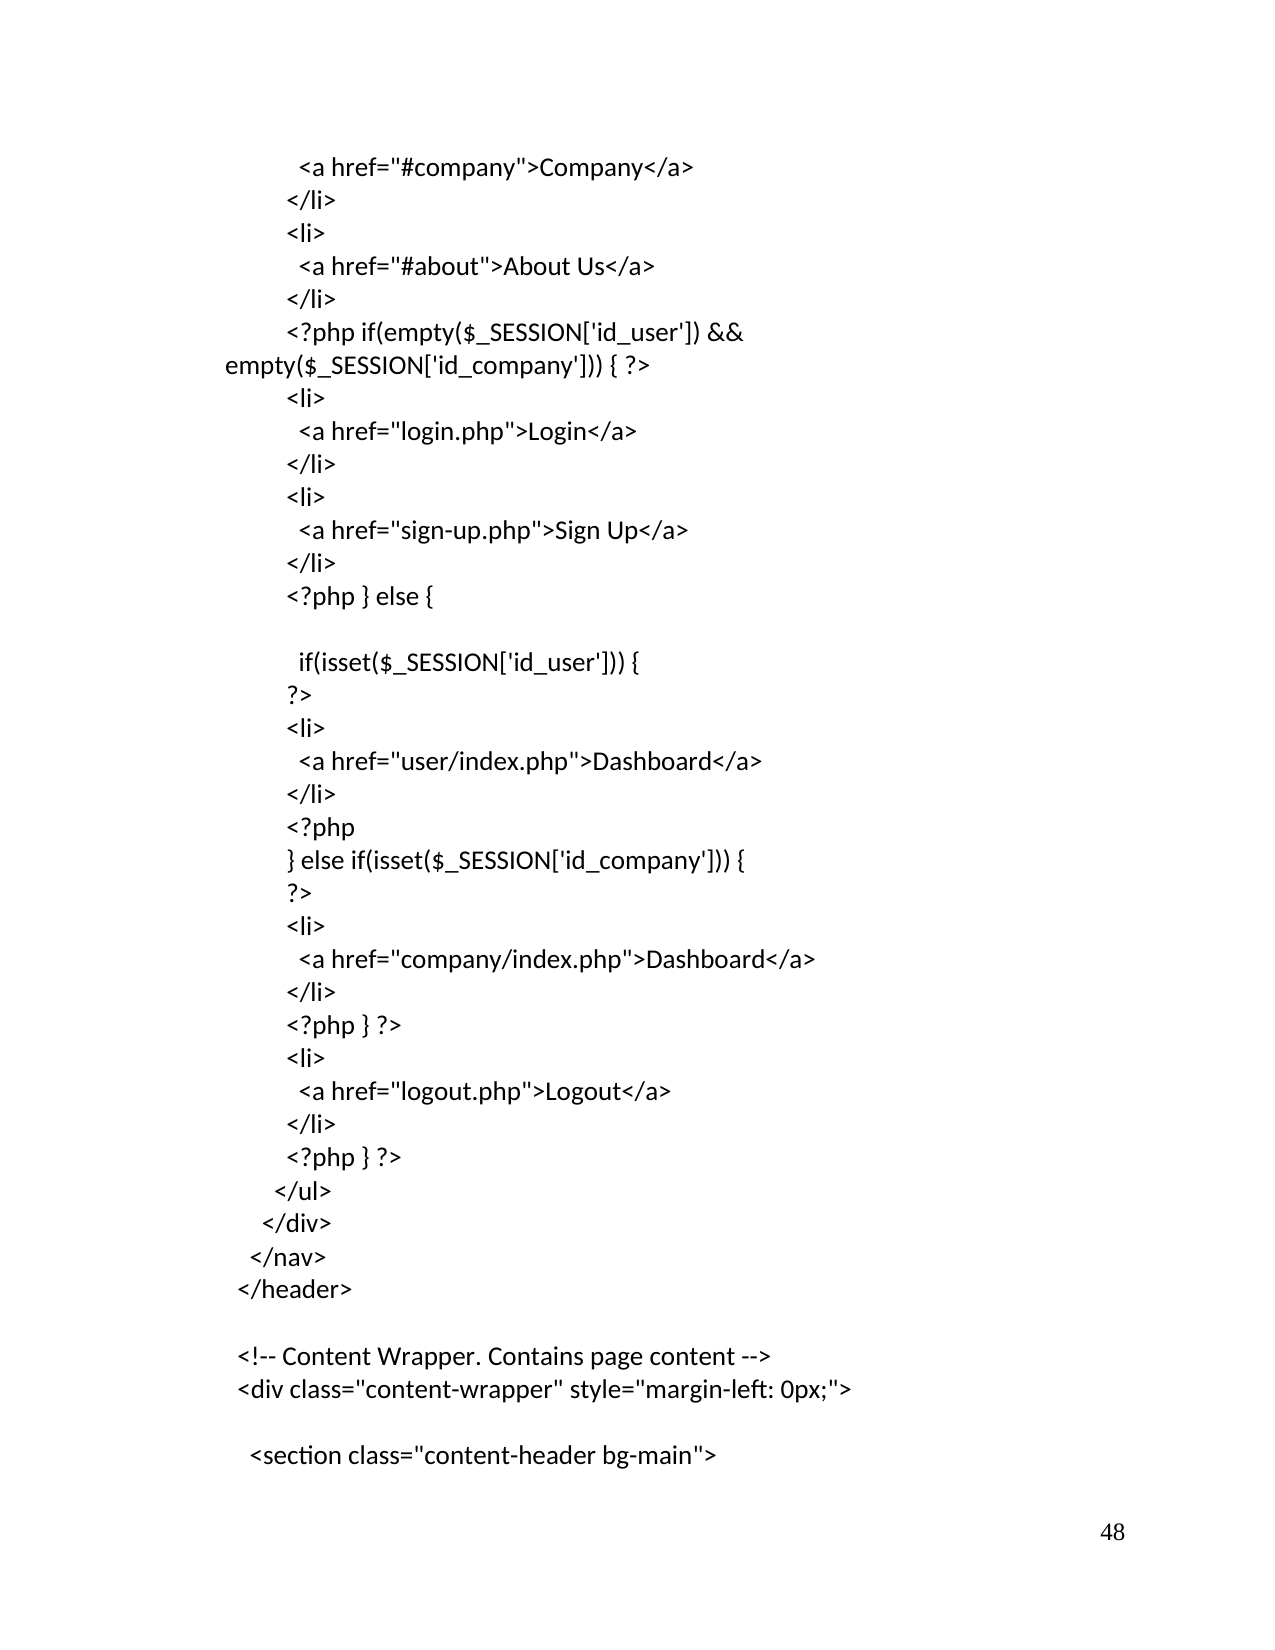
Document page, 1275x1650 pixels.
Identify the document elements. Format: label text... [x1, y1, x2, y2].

text </li> [225, 282, 1125, 315]
text <a href="#about">About Us</a> [225, 249, 1125, 282]
text <li> [225, 711, 1125, 744]
text <li> [225, 381, 1125, 414]
text <?php } ?> [225, 1008, 1125, 1042]
text <?php if(empty($_SESSION['id_user']) && empty($_SESSION['id_company'])) { ?> [225, 315, 1125, 381]
text <?php } else { [225, 579, 1125, 612]
text </li> [225, 777, 1125, 810]
text if(isset($_SESSION['id_user'])) { [225, 645, 1125, 678]
text <a href="user/index.php">Dashboard</a> [225, 744, 1125, 777]
text <!-- Content Wrapper. Contains page content --> [225, 1339, 1125, 1372]
text } else if(isset($_SESSION['id_company'])) { [225, 843, 1125, 876]
text <a href="company/index.php">Dashboard</a> [225, 942, 1125, 976]
text </div> [225, 1207, 1125, 1240]
text ?> [225, 678, 1125, 711]
text ?> [225, 876, 1125, 909]
text </li> [225, 1108, 1125, 1141]
text <div class="content-wrapper" style="margin-left: 0px;"> [225, 1372, 1125, 1405]
text </li> [225, 546, 1125, 579]
text </li> [225, 183, 1125, 216]
text </nav> [225, 1240, 1125, 1273]
text <?php [225, 810, 1125, 843]
text <?php } ?> [225, 1141, 1125, 1174]
text </header> [225, 1273, 1125, 1306]
text <li> [225, 1042, 1125, 1074]
text <a href="login.php">Login</a> [225, 414, 1125, 447]
text <li> [225, 480, 1125, 513]
text <a href="sign-up.php">Sign Up</a> [225, 513, 1125, 546]
text </li> [225, 447, 1125, 480]
text </ul> [225, 1174, 1125, 1207]
text </li> [225, 976, 1125, 1008]
text <a href="logout.php">Logout</a> [225, 1074, 1125, 1108]
text <a href="#company">Company</a> [225, 150, 1125, 183]
text <li> [225, 909, 1125, 942]
text <section class="content-header bg-main"> [225, 1438, 1125, 1471]
text <li> [225, 216, 1125, 249]
